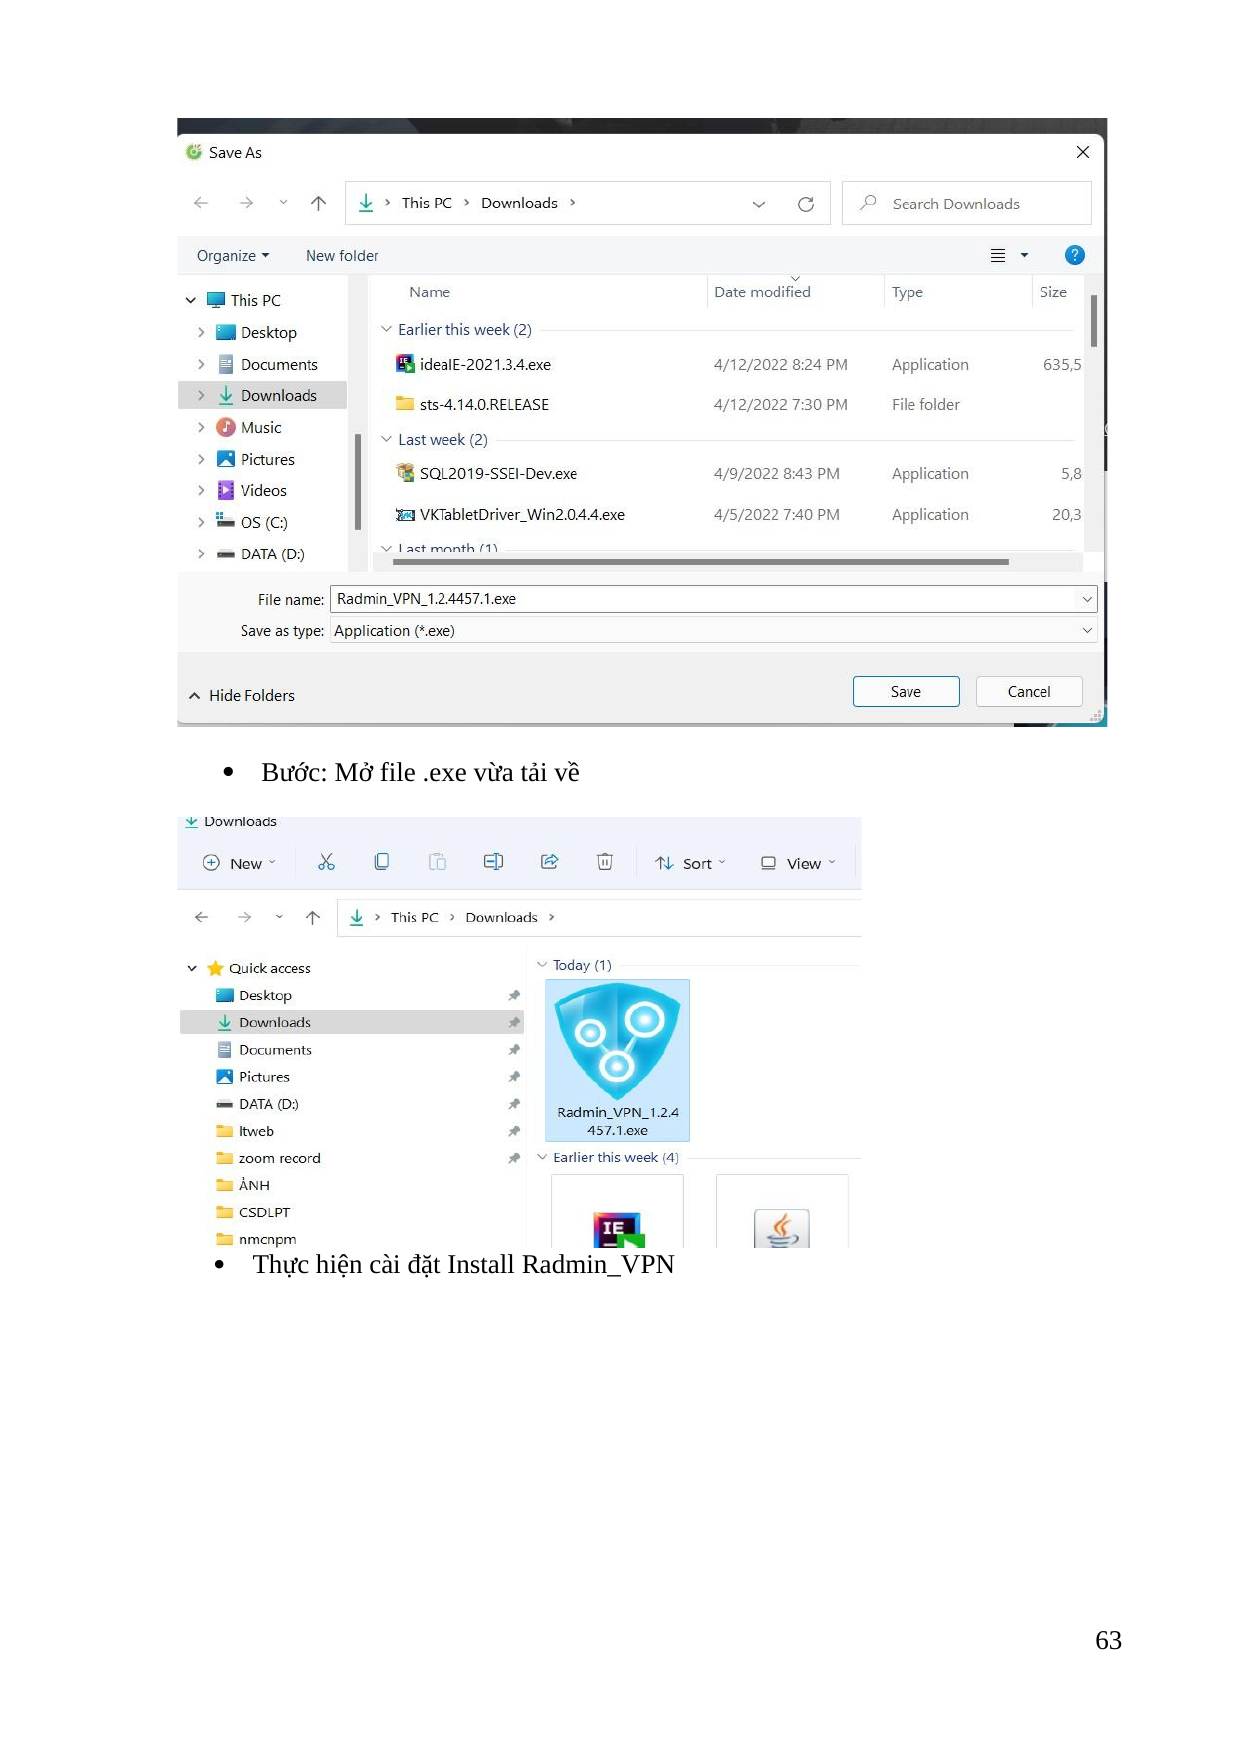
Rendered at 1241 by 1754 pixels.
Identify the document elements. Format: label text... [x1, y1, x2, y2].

picture [177, 817, 862, 1248]
picture [177, 118, 1108, 727]
list Thực hiện cài đặt Install Radmin_VPN [215, 1248, 1121, 1279]
list Bước: Mở file .exe vừa tải về [224, 756, 1121, 787]
